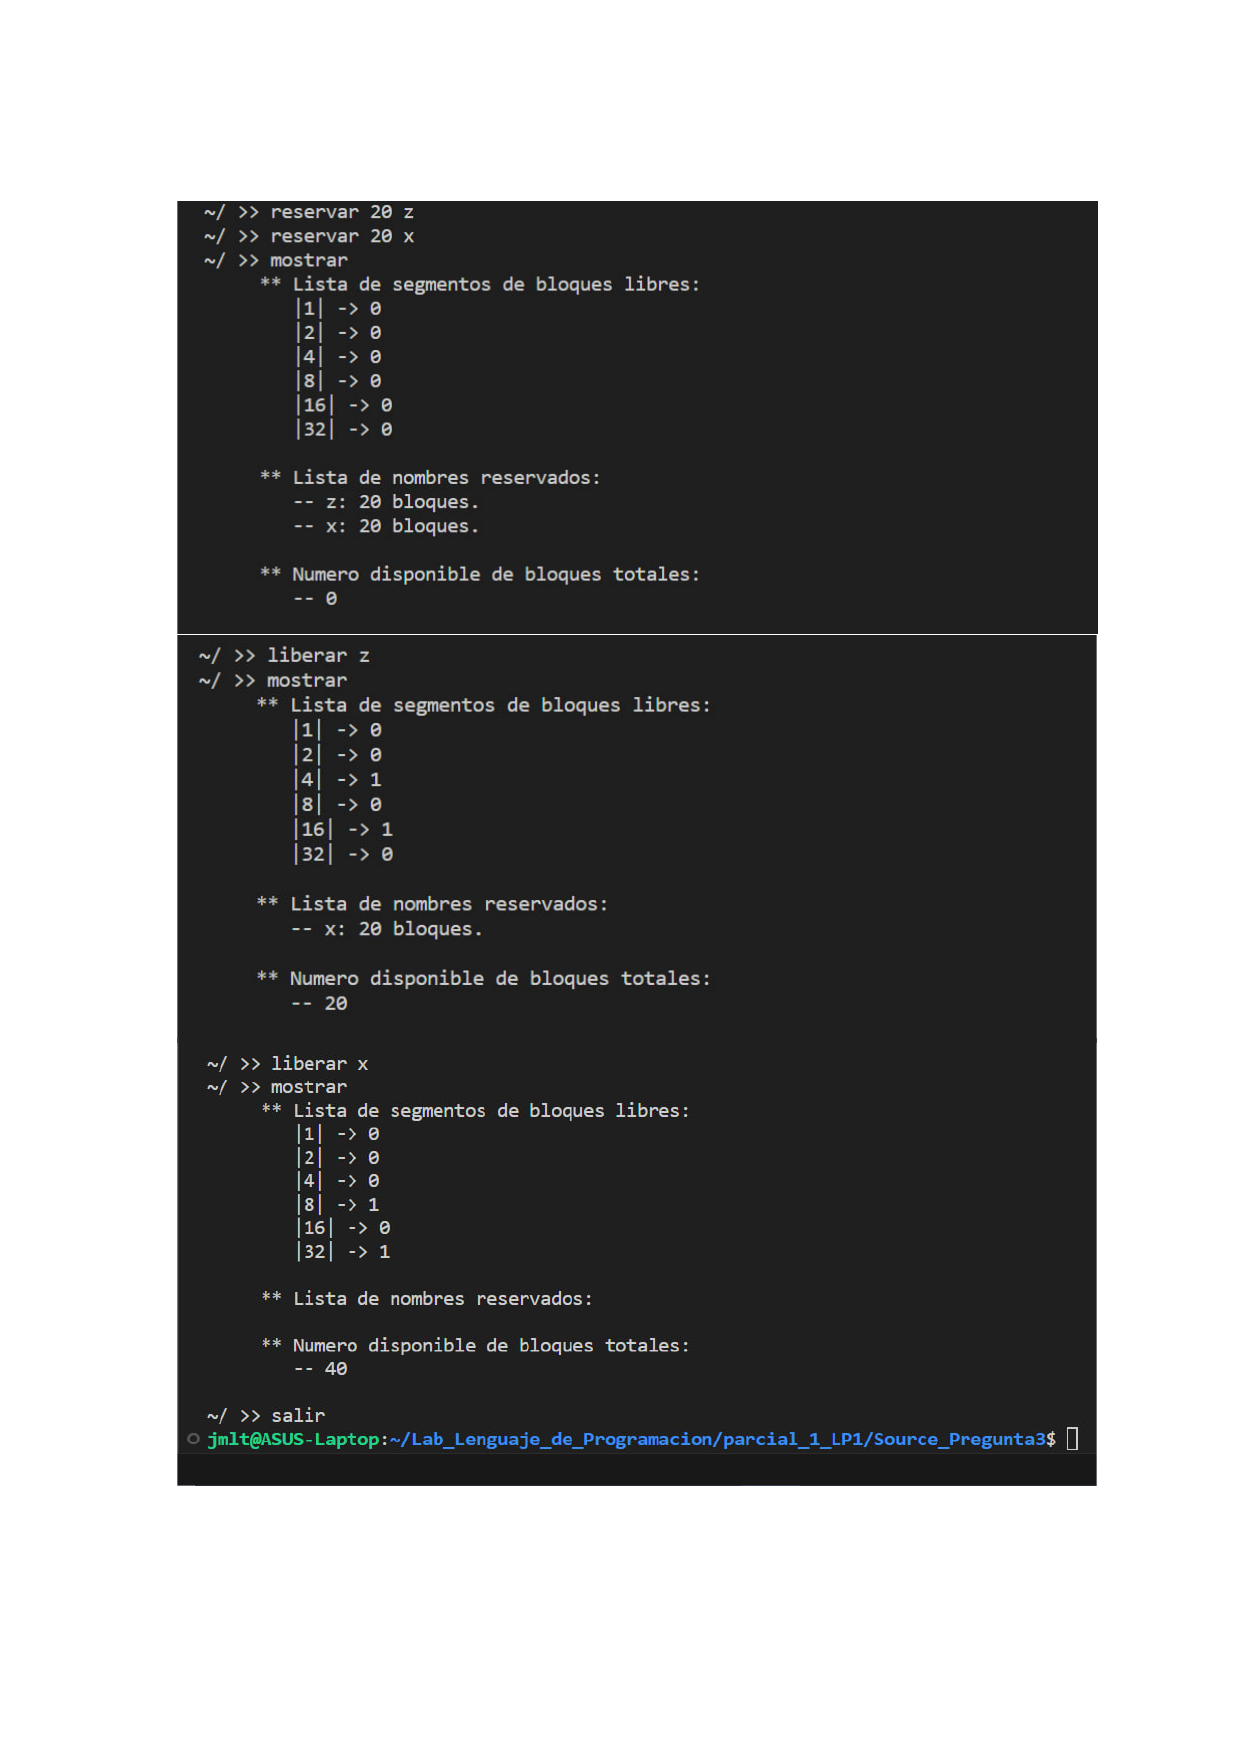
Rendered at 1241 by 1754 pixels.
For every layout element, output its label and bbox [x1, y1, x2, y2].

picture [177, 201, 1098, 634]
picture [177, 635, 1097, 1486]
